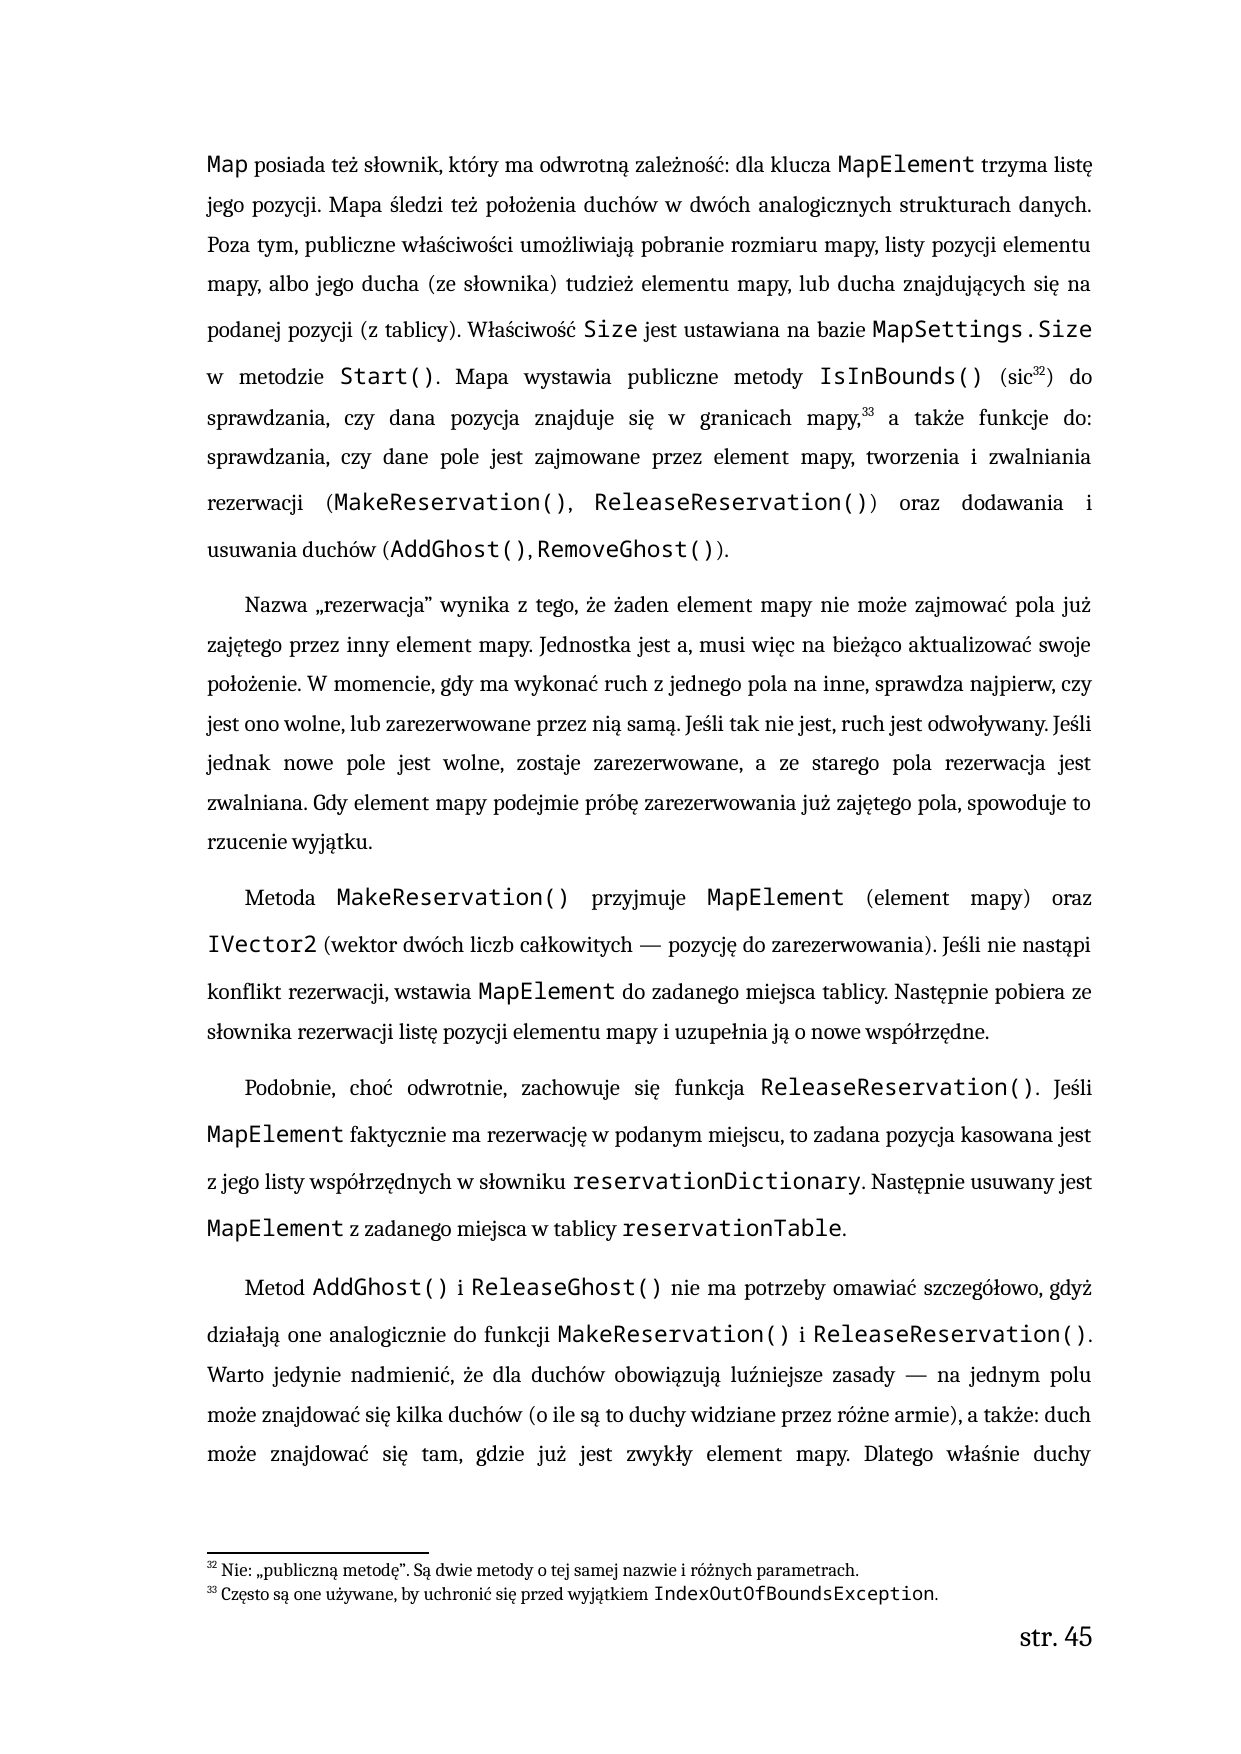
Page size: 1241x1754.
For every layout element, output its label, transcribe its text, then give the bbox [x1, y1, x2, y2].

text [207, 1271, 1092, 1467]
text Nazwa „rezerwacja” wynika z tego, że żaden element mapy nie może zajmować pola już zajętego przez inny element mapy. Jednostka jest a, musi więc na bieżąco aktualizować swoje położenie. W momencie, gdy ma wykonać ruch z jednego pola na inne, sprawdza najpierw, czy jest ono wolne, lub zarezerwowane przez nią samą. Jeśli tak nie jest, ruch jest odwoływany. Jeśli jednak nowe pole jest wolne, zostaje zarezerwowane, a ze starego pola rezerwacja jest zwalniana. Gdy element mapy podejmie próbę zarezerwowania już zajętego pola, spowoduje to rzucenie wyjątku. [207, 592, 1092, 855]
text Metoda MakeReservation() przyjmuje MapElement (element mapy) oraz IVector2 (wektor dwóch liczb całkowitych — pozycję do zarezerwowania). Jeśli nie nastąpi konflikt rezerwacji, wstawia MapElement do zadanego miejsca tablicy. Następnie pobiera ze słownika rezerwacji listę pozycji elementu mapy i uzupełnia ją o nowe współrzędne. [207, 881, 1092, 1045]
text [207, 148, 1092, 564]
text Podobnie, choć odwrotnie, zachowuje się funkcja ReleaseReservation(). Jeśli MapElement faktycznie ma rezerwację w podanym miejscu, to zadana pozycja kasowana jest z jego listy współrzędnych w słowniku reservationDictionary. Następnie usuwany jest MapElement z zadanego miejsca w tablicy reservationTable. [207, 1071, 1092, 1243]
